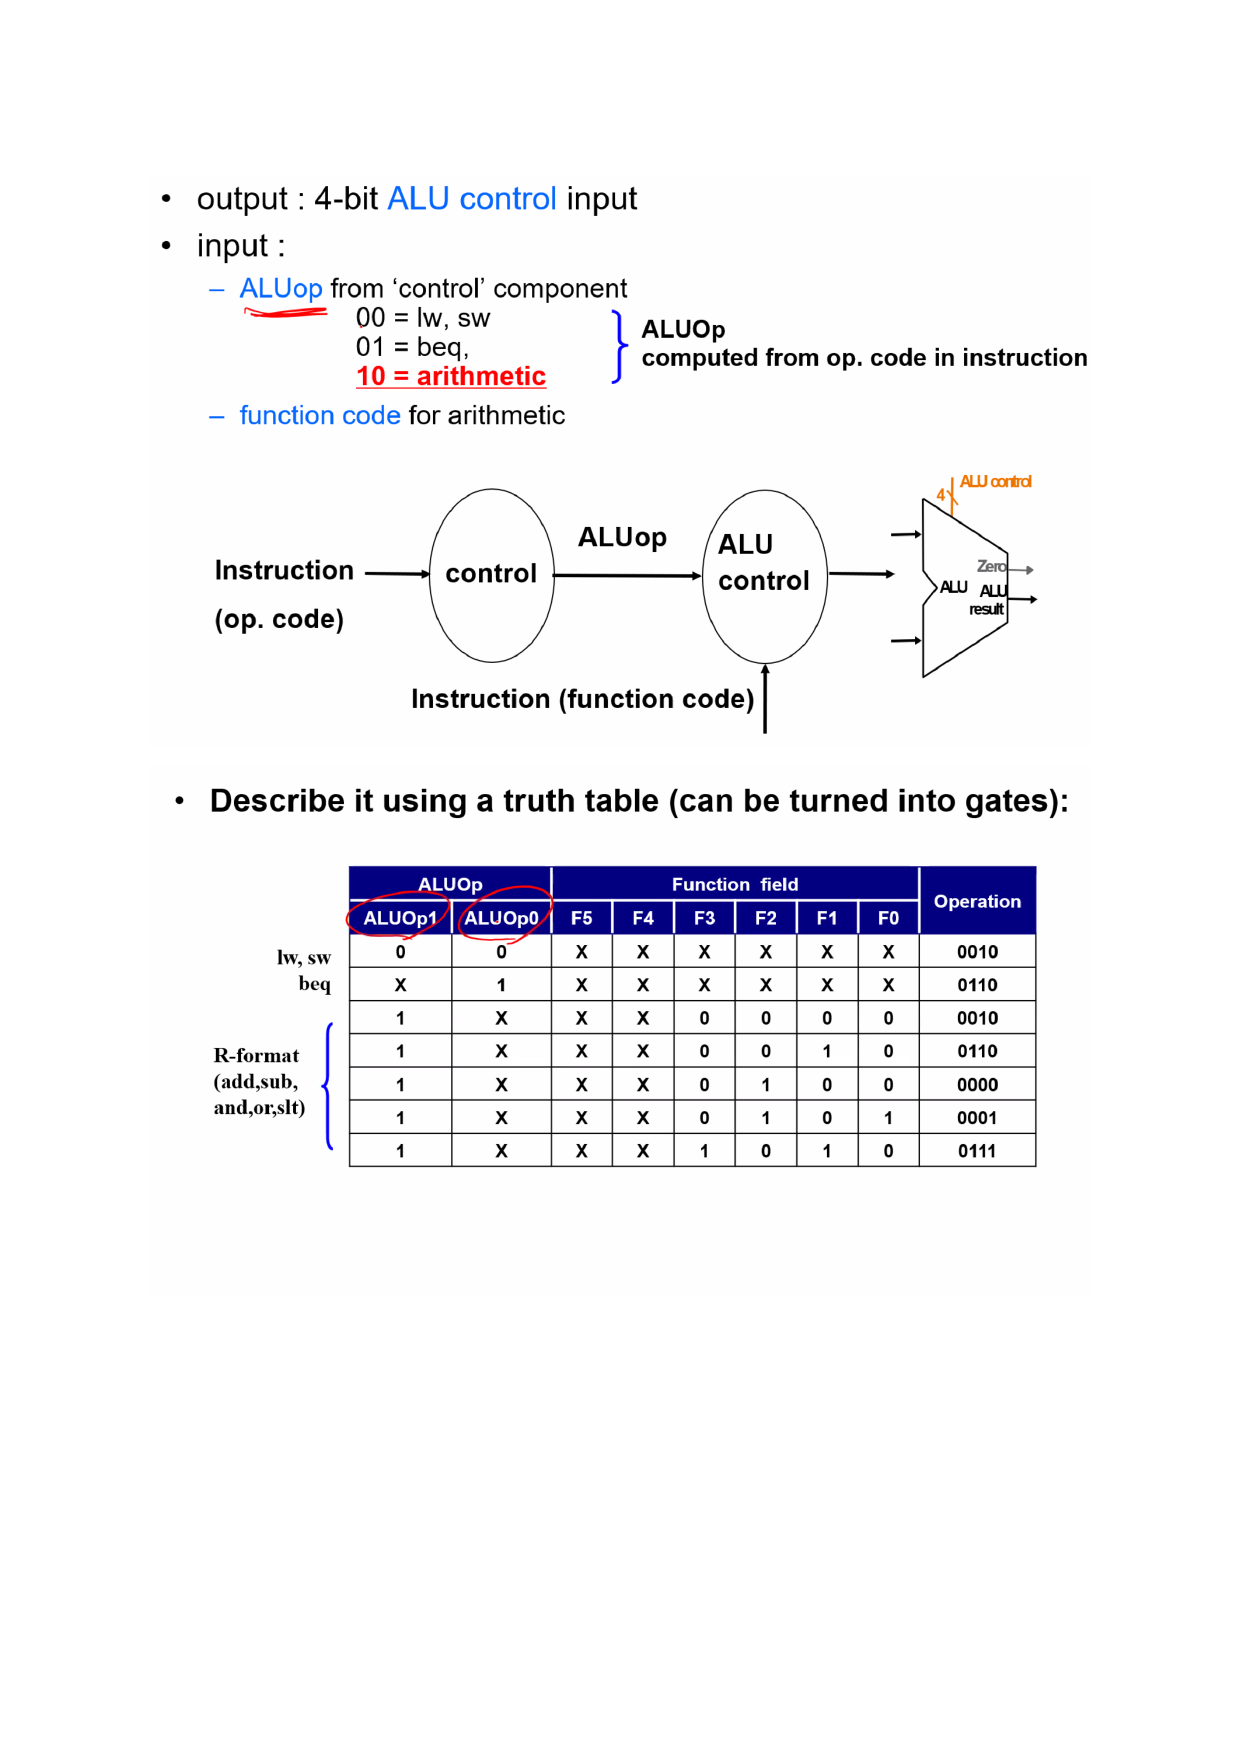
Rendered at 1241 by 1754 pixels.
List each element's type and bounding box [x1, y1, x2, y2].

picture [150, 766, 1091, 1295]
picture [150, 177, 1091, 748]
